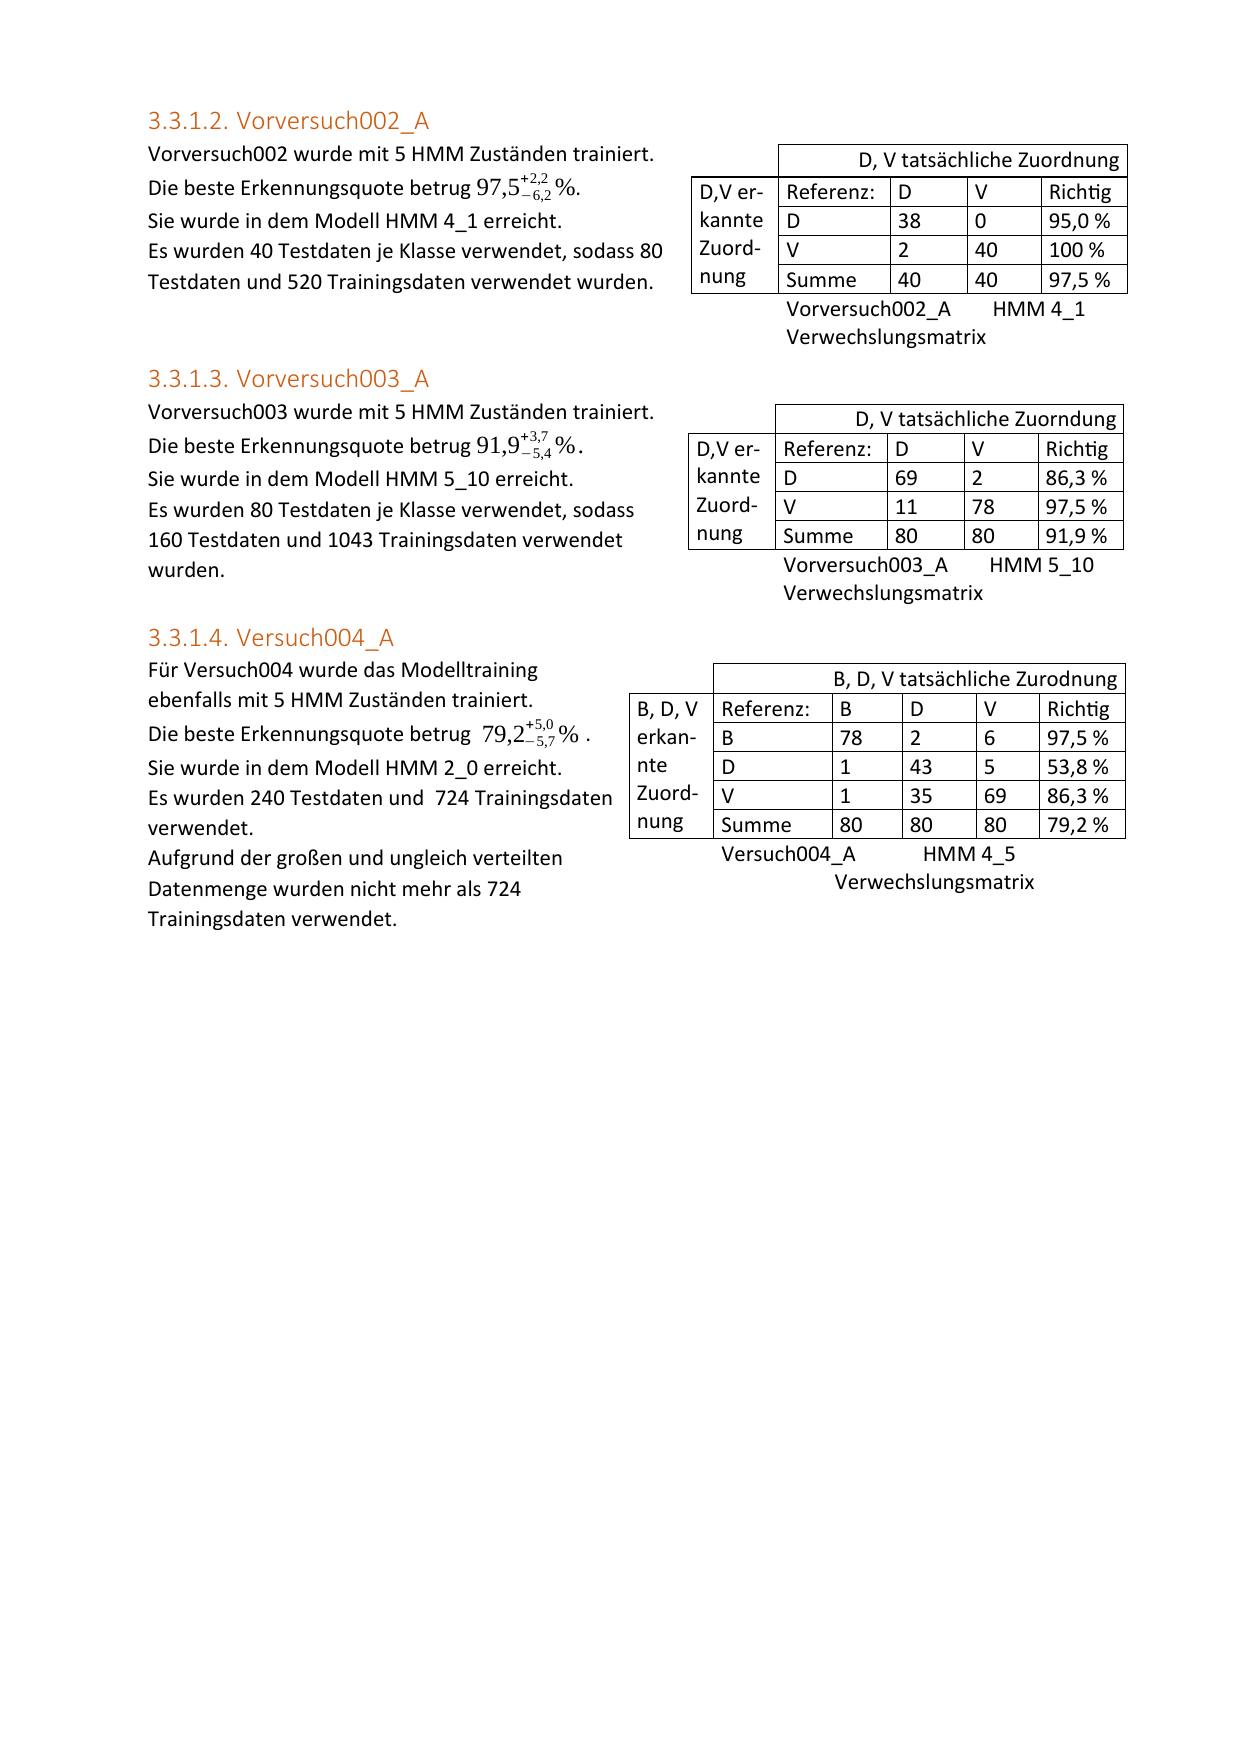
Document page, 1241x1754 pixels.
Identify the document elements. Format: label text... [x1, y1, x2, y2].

table_cell 95,0 % [1042, 207, 1127, 234]
table_header D, V tatsächliche Zuorndung [776, 405, 1123, 433]
text Es wurden 40 Testdaten je Klasse verwendet, sodass 80 Testdaten und 520 Trainingsdaten verwendet wurden. [148, 237, 779, 295]
table_cell D [776, 463, 887, 491]
table_header D, V tatsächliche Zuordnung [779, 145, 1127, 176]
table_cell 35 [903, 781, 976, 809]
table_cell 80 [977, 810, 1039, 838]
table_cell 69 [888, 463, 964, 491]
table_cell V [968, 178, 1041, 206]
table_cell Vorversuch003_A HMM 5_10 Verwechslungsmatrix [776, 550, 1124, 606]
table_header B, D, V tatsächliche Zurodnung [714, 664, 1125, 693]
table_cell B, D, V erkan-nte Zuord-nung [630, 694, 713, 838]
table_cell D [888, 434, 964, 462]
table_cell 0 [968, 207, 1041, 234]
subtitle Vorversuch002_A [148, 103, 1093, 136]
text Die beste Erkennungsquote betrug [148, 427, 775, 462]
text Sie wurde in dem Modell HMM 4_1 erreicht. [148, 206, 691, 234]
table_cell V [977, 694, 1039, 722]
table_cell 2 [891, 236, 967, 264]
table_cell D [891, 178, 967, 206]
table_cell 1 [833, 752, 902, 780]
text Vorversuch002 wurde mit 5 HMM Zuständen trainiert. [148, 139, 1093, 167]
table_cell 80 [888, 521, 964, 549]
table_cell Referenz: [776, 434, 887, 462]
table_cell 91,9 % [1039, 521, 1123, 549]
table_cell 97,5 % [1040, 723, 1125, 751]
table_cell V [714, 781, 832, 809]
table_cell B [714, 723, 832, 751]
table_cell 53,8 % [1040, 752, 1125, 780]
table_cell Versuch004_A HMM 4_5 Verwechslungsmatrix [714, 839, 1125, 914]
table_cell 97,5 % [1039, 492, 1123, 520]
table_cell D [903, 694, 976, 722]
text Sie wurde in dem Modell HMM 5_10 erreicht. [148, 464, 688, 492]
table_cell D,V er- kannte Zuord-nung [692, 178, 778, 293]
table_cell Summe [776, 521, 887, 549]
table_cell Richtig [1042, 178, 1127, 206]
text Die beste Erkennungsquote betrug . [148, 169, 778, 204]
table_cell 79,2 % [1040, 810, 1125, 838]
text Es wurden 80 Testdaten je Klasse verwendet, sodass 160 Testdaten und 1043 Trainingsdaten verwendet wurden. [148, 495, 776, 583]
table_cell 5 [977, 752, 1039, 780]
table_cell 43 [903, 752, 976, 780]
table_cell Referenz: [714, 694, 832, 722]
table_cell 80 [833, 810, 902, 838]
table_cell Richtig [1039, 434, 1123, 462]
table_cell 78 [833, 723, 902, 751]
table_cell V [776, 492, 887, 520]
table_cell 40 [891, 265, 967, 293]
table_cell D,V er- kannte Zuord-nung [689, 434, 775, 549]
table_cell 69 [977, 781, 1039, 809]
table_cell 40 [968, 236, 1041, 264]
text Vorversuch003 wurde mit 5 HMM Zuständen trainiert. [148, 397, 1093, 425]
table_cell B [833, 694, 902, 722]
table_cell Referenz: [779, 178, 890, 206]
table_cell 86,3 % [1039, 463, 1123, 491]
table_cell V [779, 236, 890, 264]
table_cell 80 [903, 810, 976, 838]
text Für Versuch004 wurde das Modelltraining ebenfalls mit 5 HMM Zuständen trainiert. [148, 655, 1093, 713]
table_cell 11 [888, 492, 964, 520]
table_cell 2 [965, 463, 1038, 491]
text Die beste Erkennungsquote betrug . [148, 716, 629, 751]
table_cell 97,5 % [1042, 265, 1127, 293]
table_cell 78 [965, 492, 1038, 520]
table_cell Richtig [1040, 694, 1125, 722]
table_cell 1 [833, 781, 902, 809]
table_cell 2 [903, 723, 976, 751]
subtitle Versuch004_A [148, 620, 1093, 653]
table_cell D [714, 752, 832, 780]
table_cell 86,3 % [1040, 781, 1125, 809]
text Es wurden 240 Testdaten und 724 Trainingsdaten verwendet. [148, 783, 714, 841]
table_cell V [965, 434, 1038, 462]
table_cell 6 [977, 723, 1039, 751]
table_cell D [779, 207, 890, 234]
table_cell Summe [714, 810, 832, 838]
table_cell Vorversuch002_A HMM 4_1 Verwechslungsmatrix [779, 294, 1127, 350]
table_cell 38 [891, 207, 967, 234]
table_cell 80 [965, 521, 1038, 549]
table_cell 100 % [1042, 236, 1127, 264]
table_cell Summe [779, 265, 890, 293]
subtitle Vorversuch003_A [148, 362, 1093, 394]
text Aufgrund der großen und ungleich verteilten Datenmenge wurden nicht mehr als 724 Trainingsdaten verwendet. [148, 843, 1093, 932]
text Sie wurde in dem Modell HMM 2_0 erreicht. [148, 753, 629, 781]
table_cell 40 [968, 265, 1041, 293]
